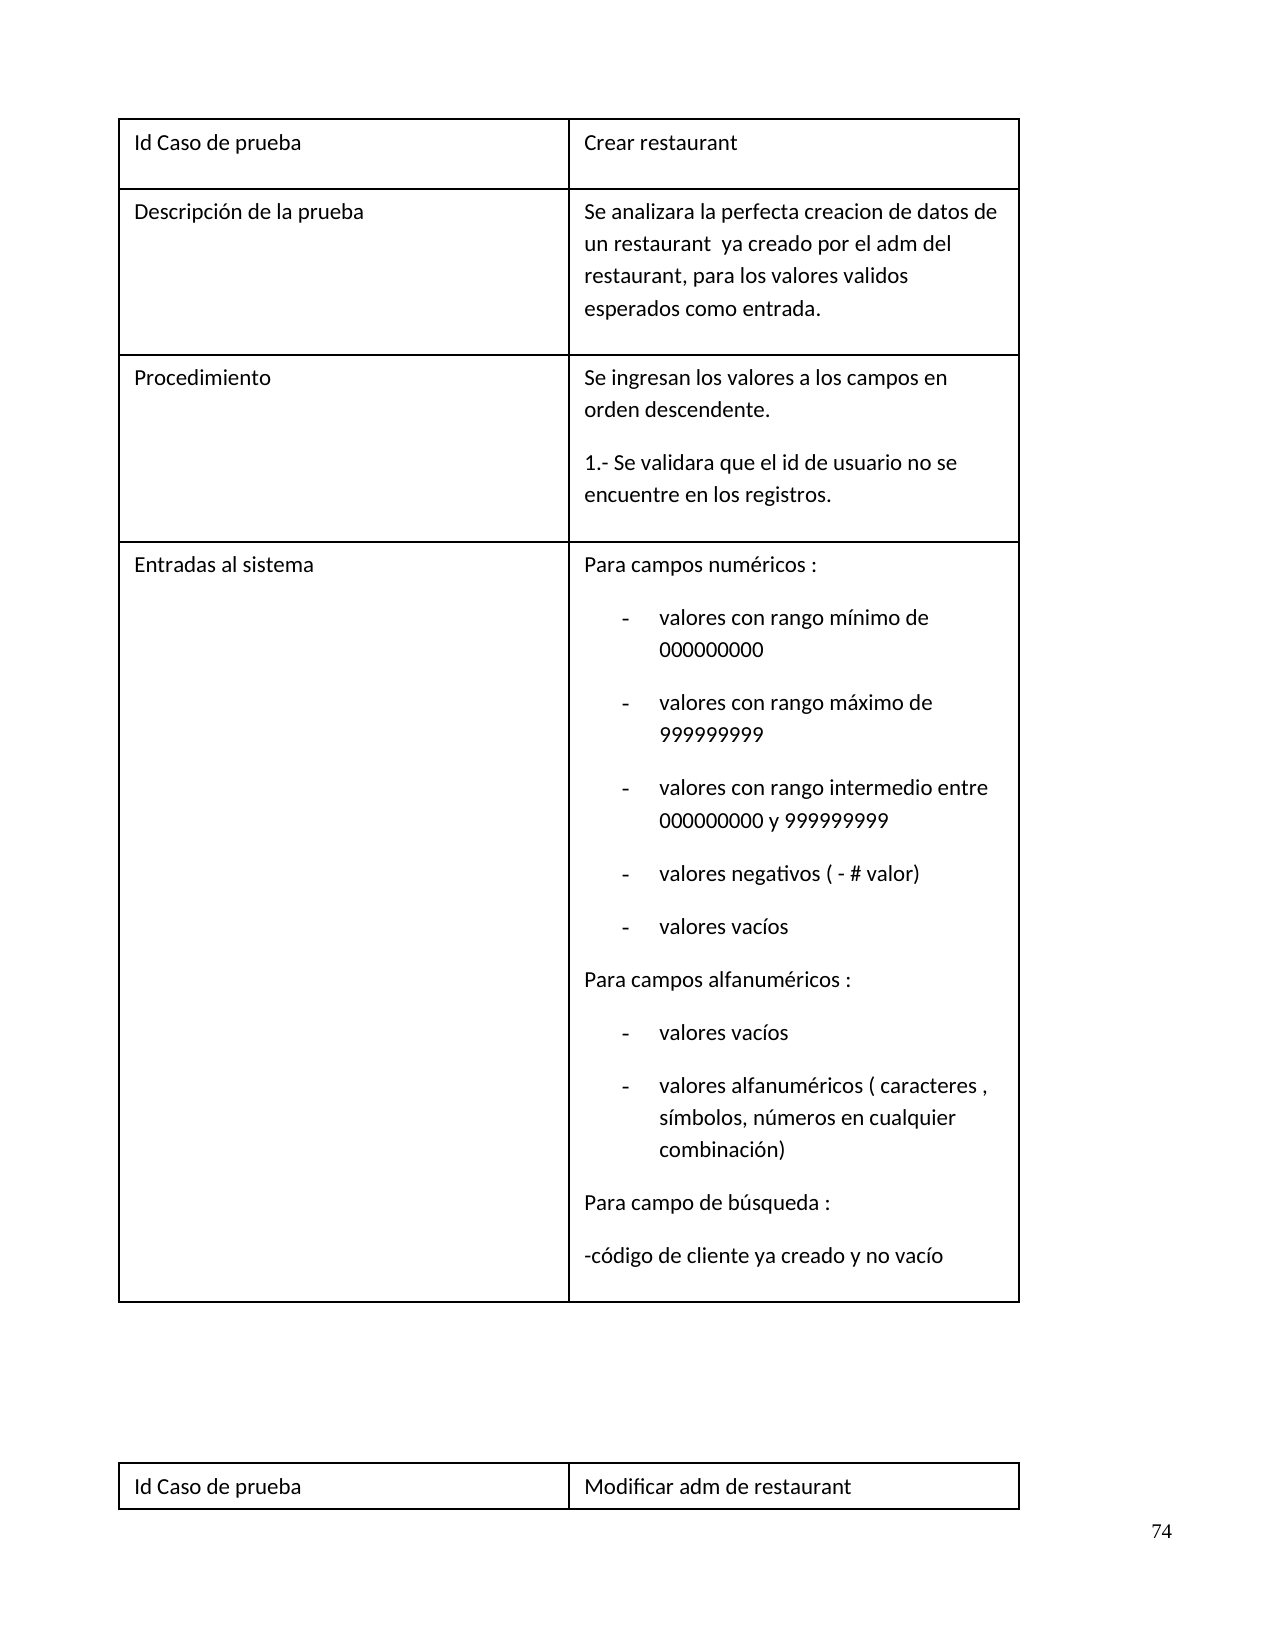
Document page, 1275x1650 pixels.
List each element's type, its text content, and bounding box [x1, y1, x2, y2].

table_header Id Caso de prueba [120, 1464, 568, 1507]
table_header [570, 1464, 1018, 1507]
table_cell Se analizara la perfecta creacion de datos de un restaurant ya creado por el adm del restaurant, para los valores validos esperados como entrada. [570, 190, 1018, 354]
table_header Crear restaurant [570, 120, 1018, 188]
table_cell Se ingresan los valores a los campos en orden descendente. 1.- Se validara que el id de usuario no se encuentre en los registros. [570, 356, 1018, 541]
table_cell Procedimiento [120, 356, 568, 541]
table_cell Entradas al sistema [120, 543, 568, 1301]
table_cell Para campos numéricos : valores con rango mínimo de 000000000 valores con rango máximo de 999999999 valores con rango intermedio entre 000000000 y 999999999 valores negativos ( - # valor) valores vacíos Para campos alfanuméricos : valores vacíos valores alfanuméricos ( caracteres , símbolos, números en cualquier combinación) Para campo de búsqueda : -código de cliente ya creado y no vacío [570, 543, 1018, 1301]
table_header Id Caso de prueba [120, 120, 568, 188]
table_cell Descripción de la prueba [120, 190, 568, 354]
